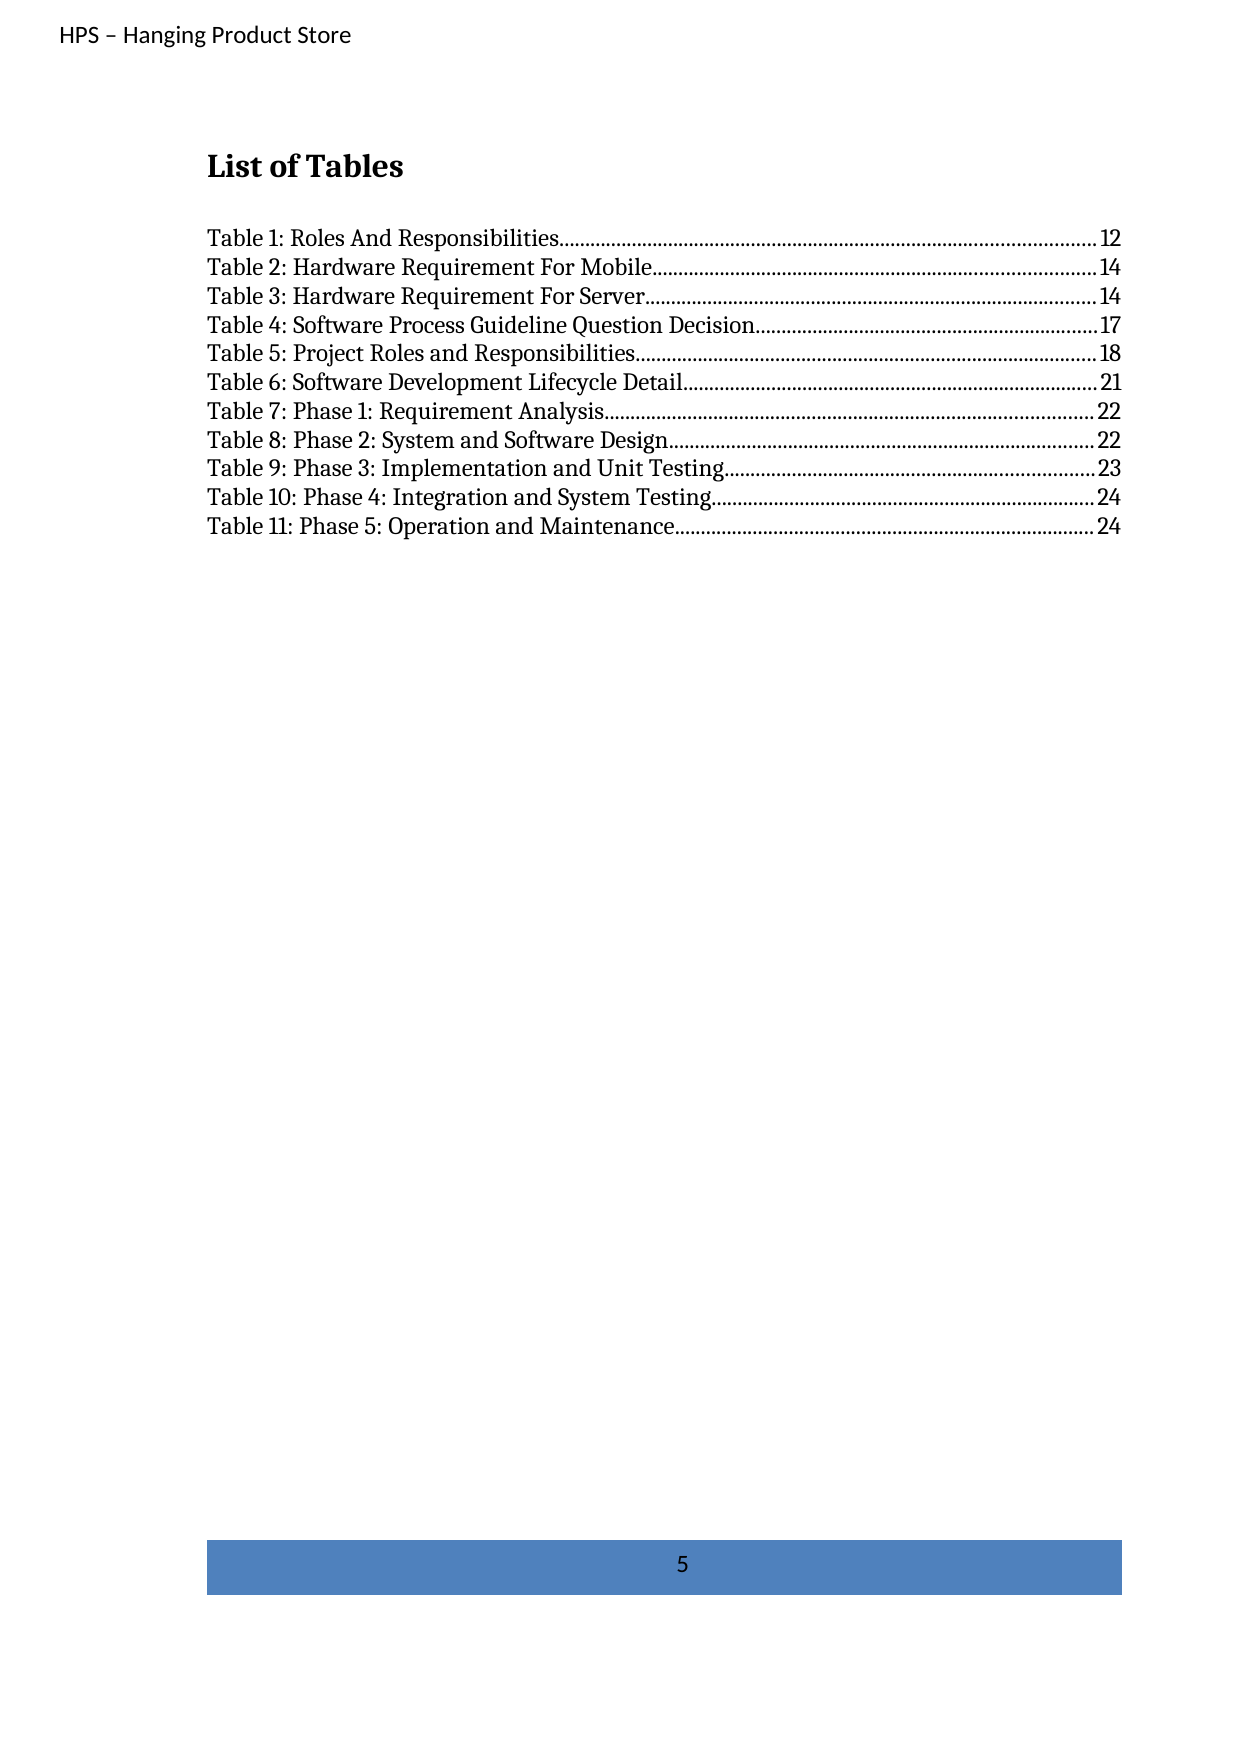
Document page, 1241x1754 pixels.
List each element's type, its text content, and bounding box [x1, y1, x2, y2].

text Table 4: Software Process Guideline Question Decision 17 [207, 311, 1122, 339]
text Table 1: Roles And Responsibilities 12 [207, 224, 1122, 253]
text Table 3: Hardware Requirement For Server 14 [207, 282, 1122, 311]
text Table 8: Phase 2: System and Software Design 22 [207, 426, 1122, 454]
text Table 5: Project Roles and Responsibilities 18 [207, 339, 1122, 368]
text Table 11: Phase 5: Operation and Maintenance 24 [207, 512, 1122, 541]
subtitle List of Tables [207, 148, 1122, 186]
text Table 10: Phase 4: Integration and System Testing 24 [207, 483, 1122, 512]
text Table 7: Phase 1: Requirement Analysis 22 [207, 397, 1122, 426]
text Table 6: Software Development Lifecycle Detail 21 [207, 368, 1122, 397]
text Table 2: Hardware Requirement For Mobile 14 [207, 253, 1122, 282]
text Table 9: Phase 3: Implementation and Unit Testing 23 [207, 454, 1122, 483]
